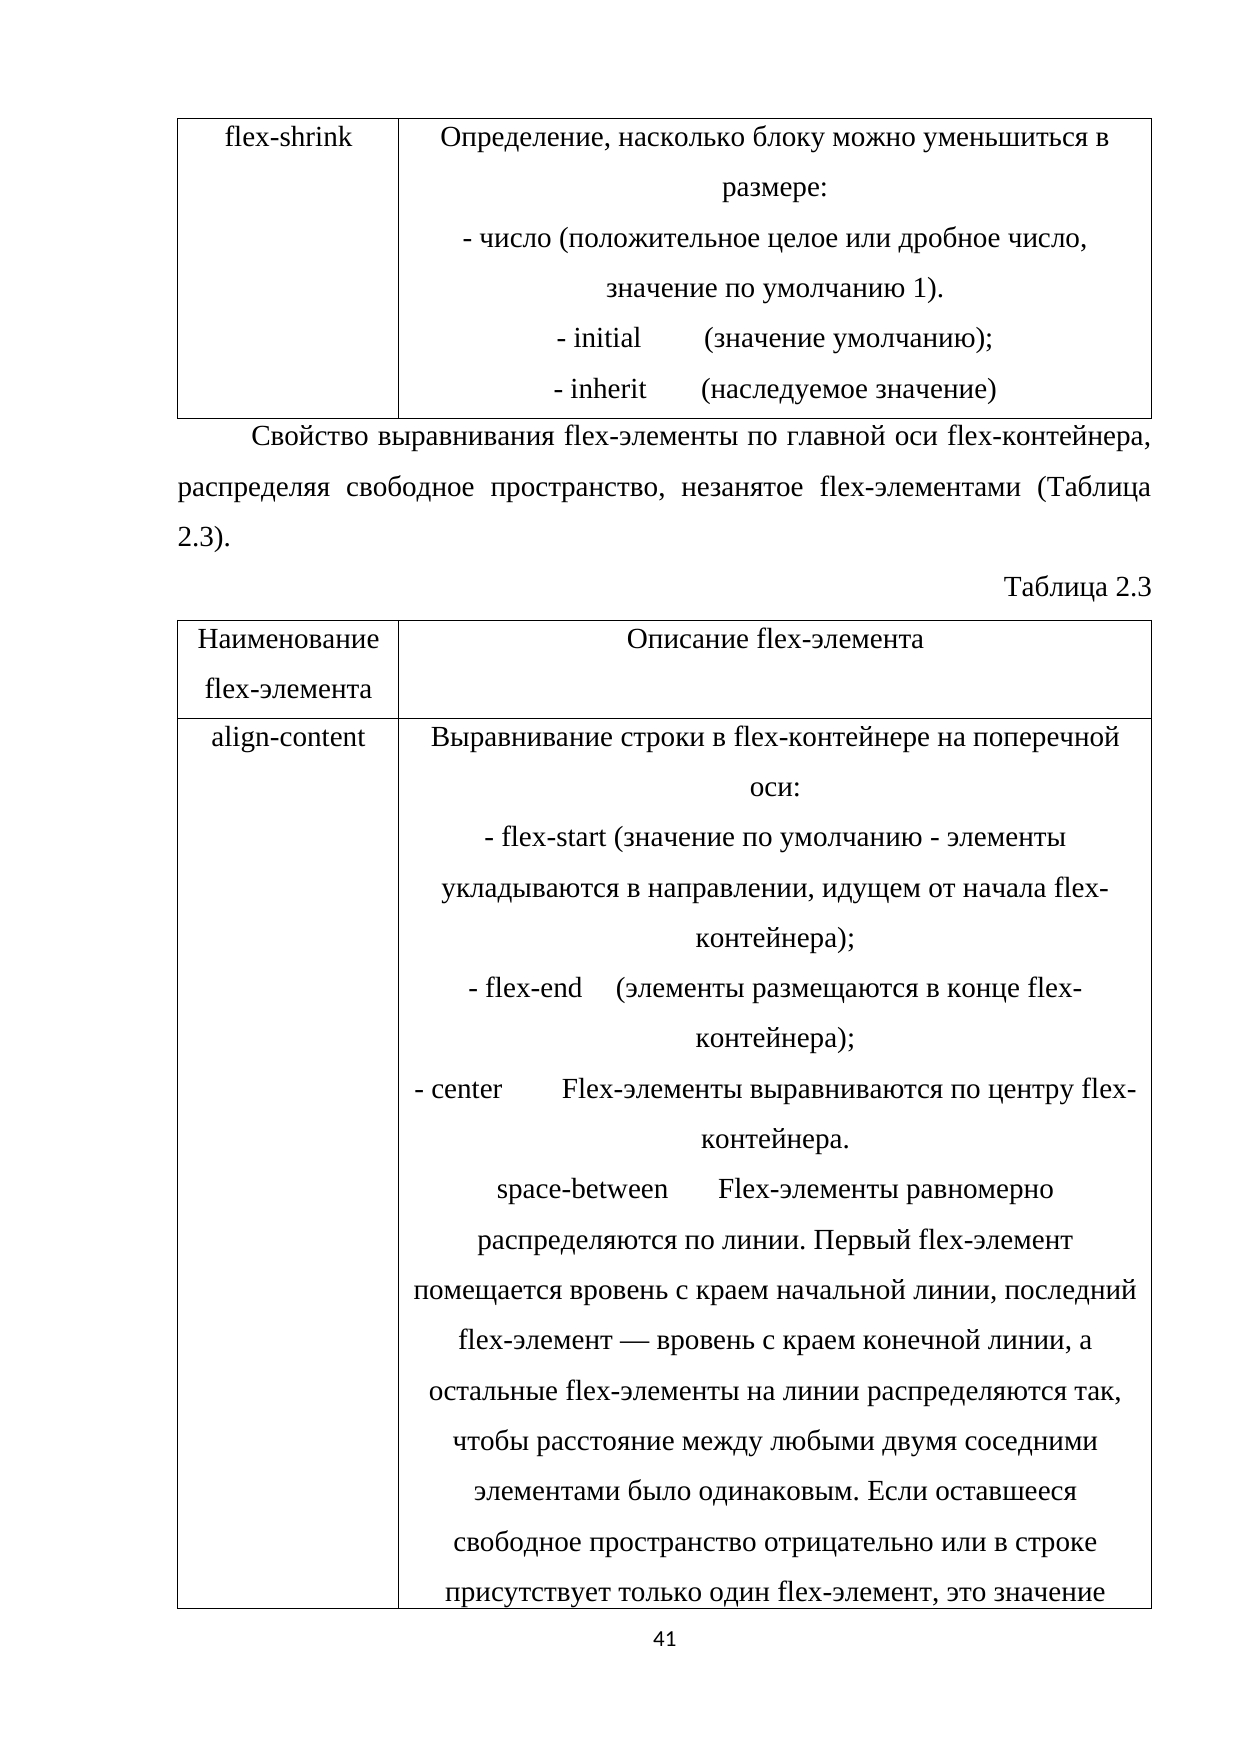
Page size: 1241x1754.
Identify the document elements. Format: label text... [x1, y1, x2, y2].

table_cell align-content [178, 719, 398, 1608]
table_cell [399, 719, 1151, 1608]
table_header Описание flex-элемента [399, 621, 1151, 718]
text Свойство выравнивания flex-элементы по главной оси flex-контейнера, распределяя свободное пространство, незанятое flex-элементами (Таблица 2.3). [177, 419, 1152, 553]
table_cell Определение, насколько блоку можно уменьшиться в размере: - число (положительное целое или дробное число, значение по умолчанию 1). - initial (значение умолчанию); - inherit (наследуемое значение) [399, 119, 1151, 417]
table_cell flex-shrink [178, 119, 398, 417]
text Таблица 2.3 [177, 569, 1152, 603]
table_header Наименование flex-элемента [178, 621, 398, 718]
